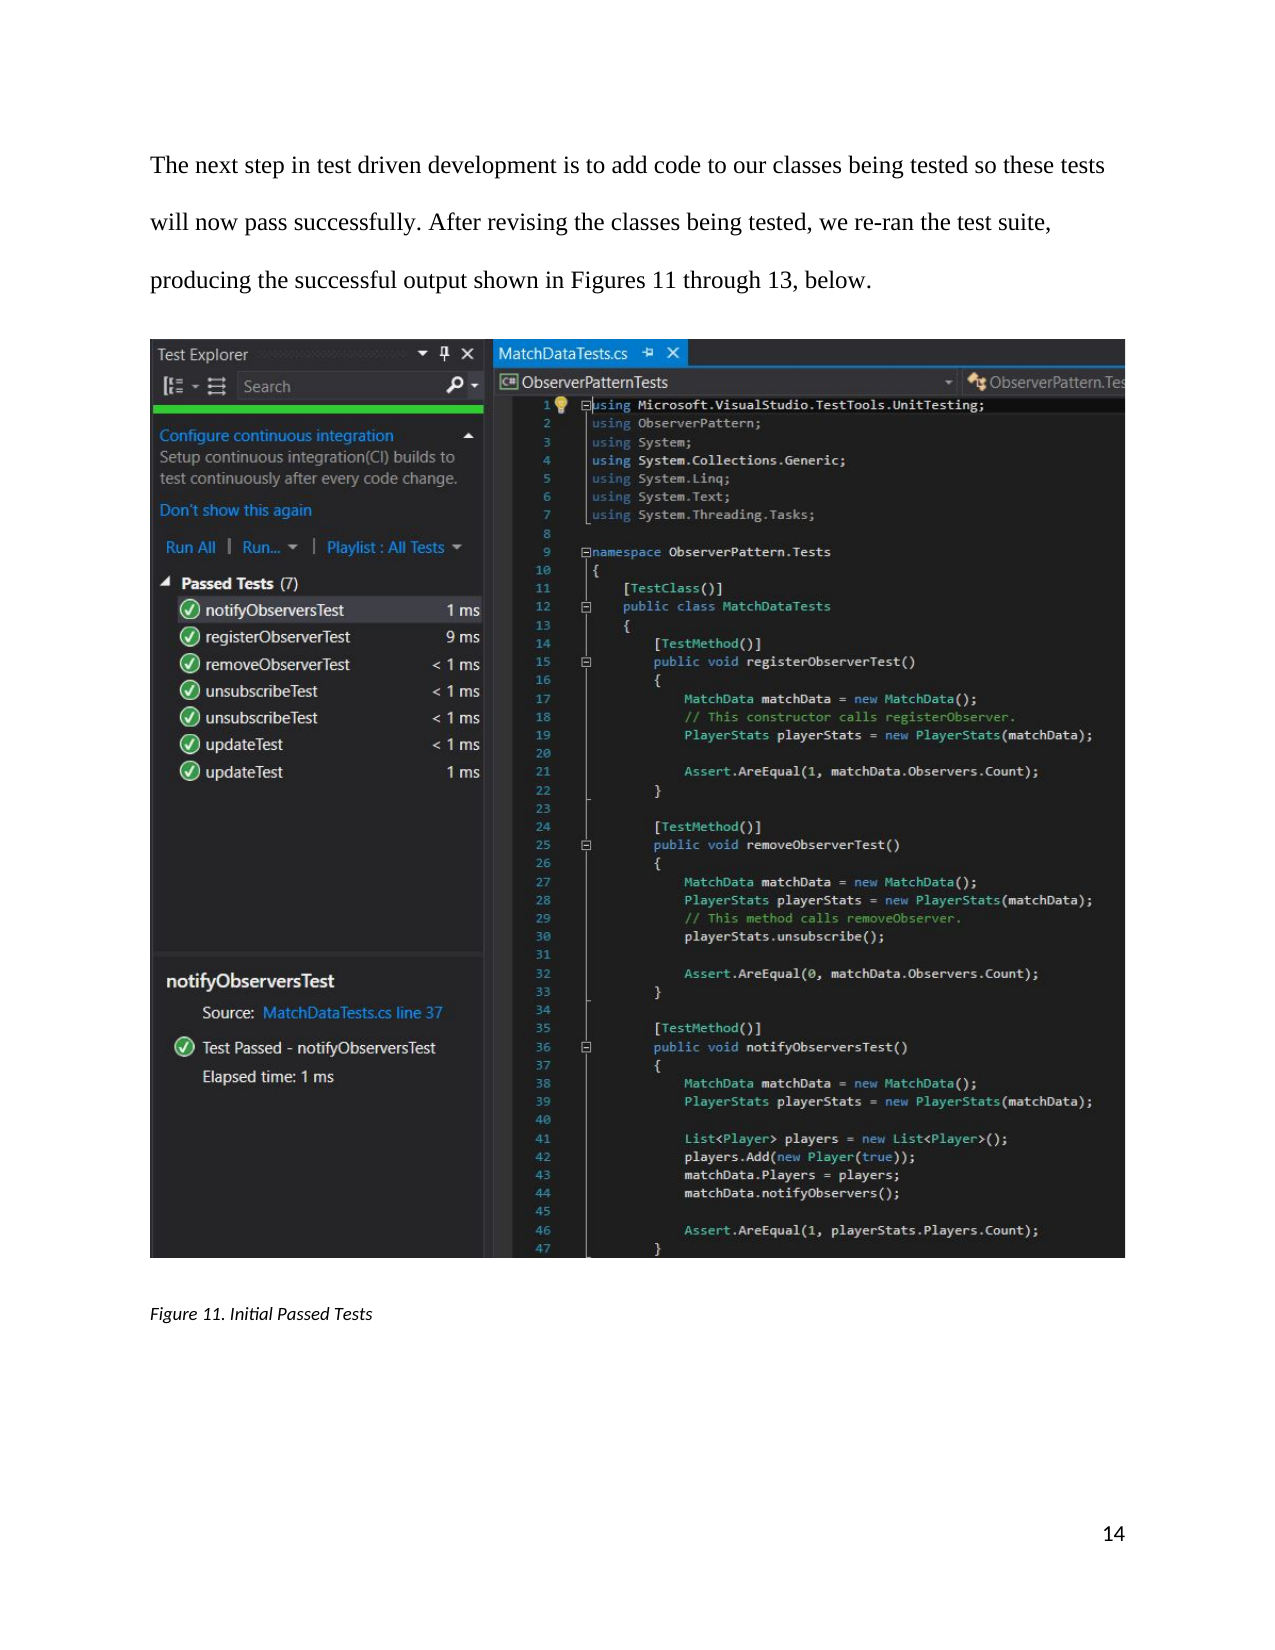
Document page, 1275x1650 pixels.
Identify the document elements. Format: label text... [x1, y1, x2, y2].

picture [150, 339, 1125, 1258]
text Figure 11. Initial Passed Tests [150, 1302, 1125, 1325]
text The next step in test driven development is to add code to our classes being tested so these tests will now pass successfully. After revising the classes being tested, we re-ran the test suite, producing the successful output shown in Figures 11 through 13, below. [150, 150, 1125, 294]
